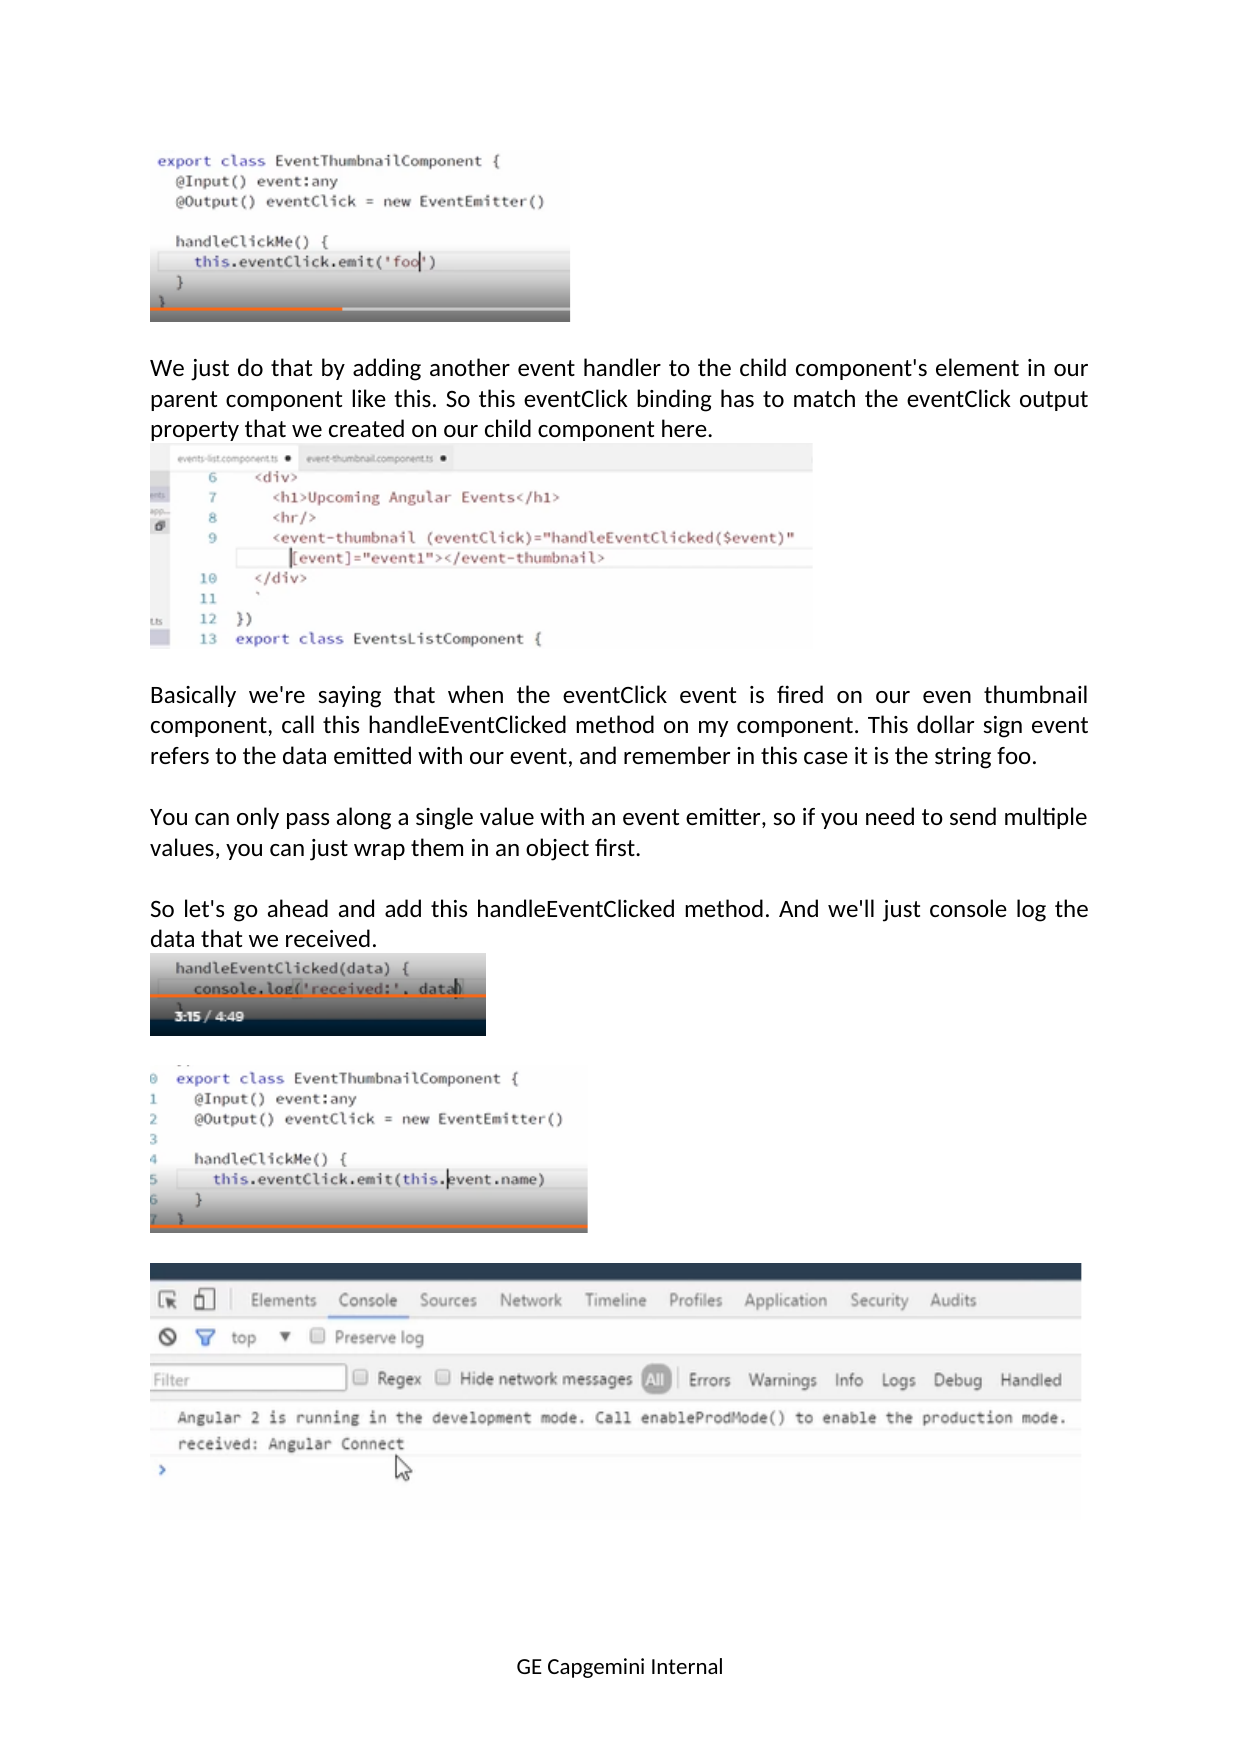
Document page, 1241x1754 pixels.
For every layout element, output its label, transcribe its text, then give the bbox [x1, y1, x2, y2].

text Basically we're saying that when the eventClick event is fired on our even thumbnail component, call this handleEventClicked method on my component. This dollar sign event refers to the data emitted with our event, and remember in this case it is the string foo. [150, 679, 1090, 771]
picture [150, 443, 813, 649]
text We just do that by adding another event handler to the child component's element in our parent component like this. So this eventClick binding has to match the eventClick output property that we created on our child component here. [150, 352, 1090, 444]
picture [150, 1065, 588, 1233]
picture [150, 150, 571, 322]
text You can only pass along a single value with an event emitter, so if you need to send multiple values, you can just wrap them in an object first. [150, 801, 1090, 862]
text So let's go ahead and add this handleEventClicked method. And we'll just console log the data that we received. [150, 893, 1090, 954]
picture [150, 1263, 1082, 1520]
picture [150, 953, 486, 1036]
